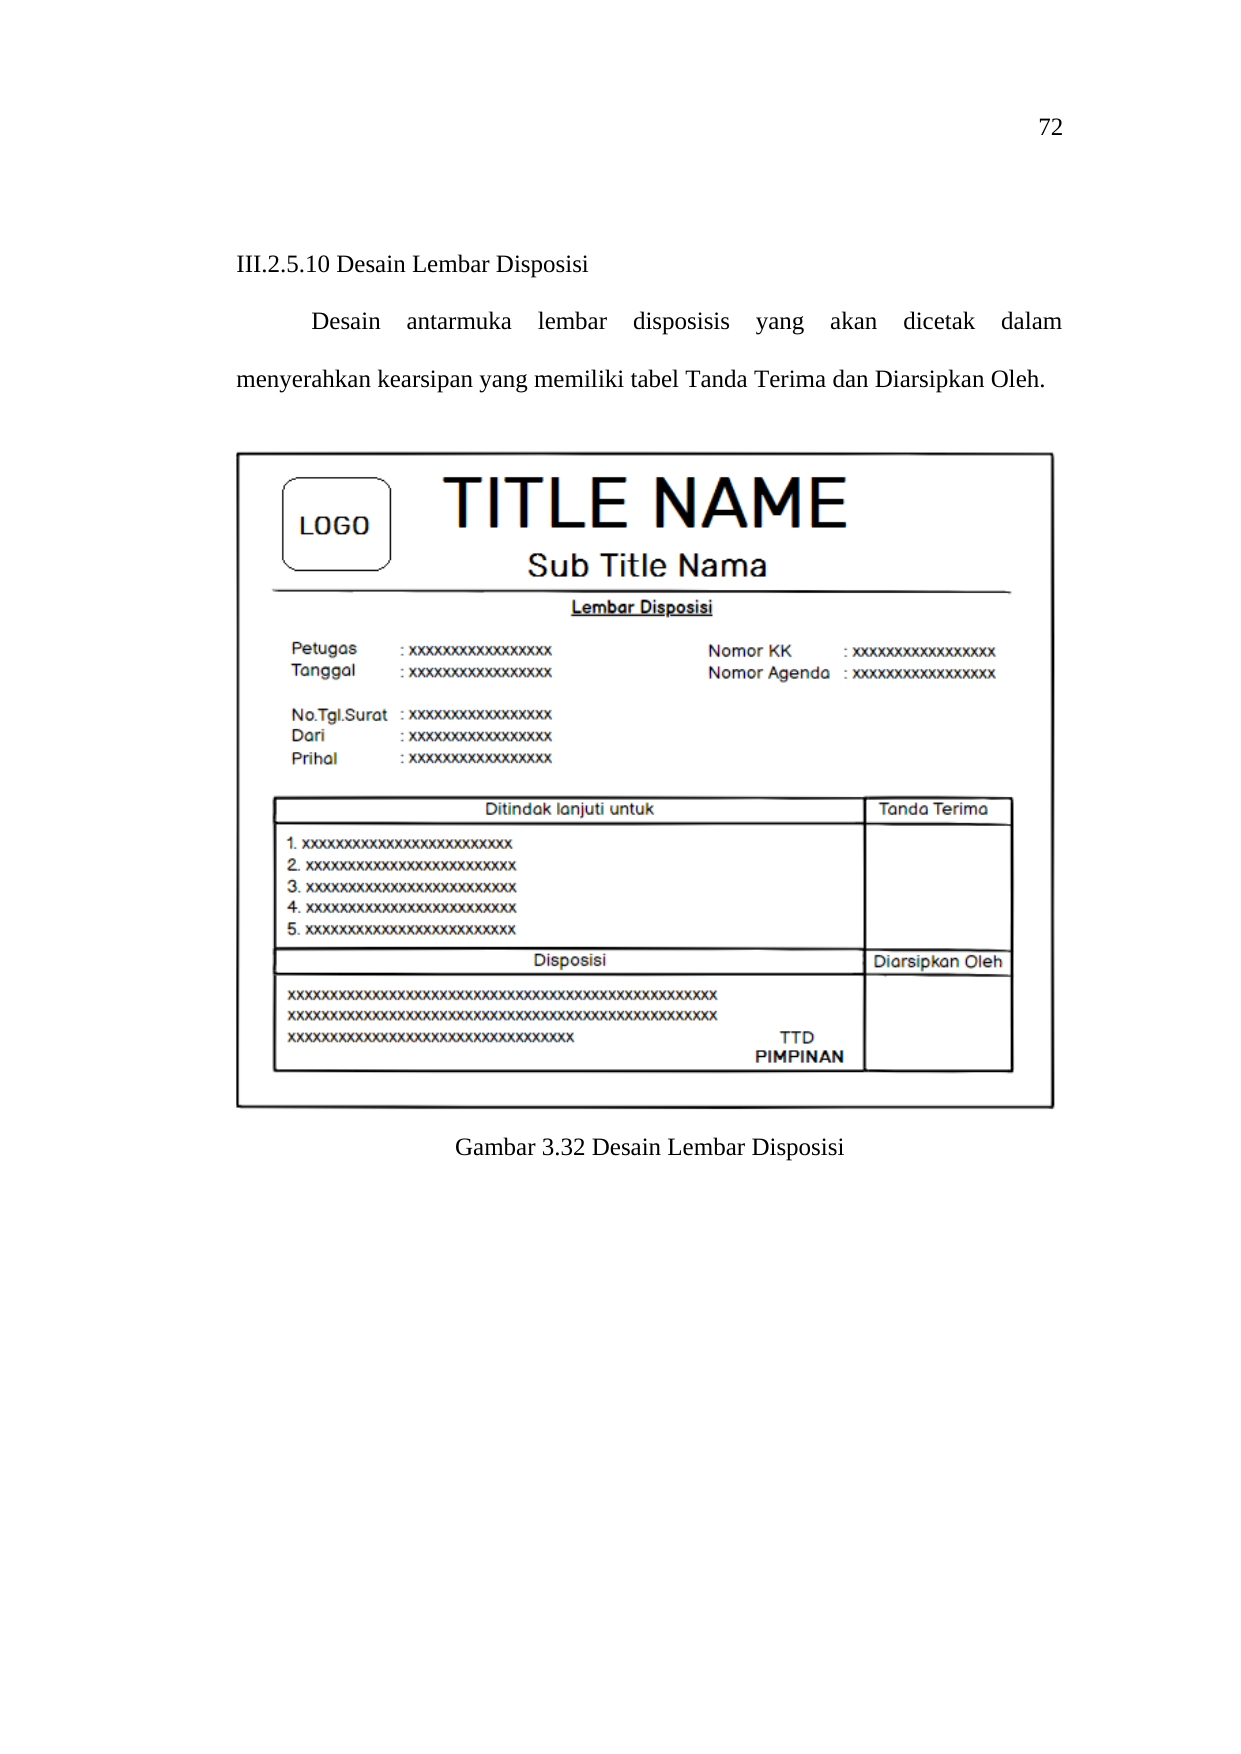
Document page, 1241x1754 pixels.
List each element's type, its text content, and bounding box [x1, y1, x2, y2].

text Desain antarmuka lembar disposisis yang akan dicetak dalam menyerahkan kearsipan yang memiliki tabel Tanda Terima dan Diarsipkan Oleh. [236, 306, 1063, 392]
picture [236, 446, 1064, 1120]
subtitle Desain Lembar Disposisi [236, 249, 1063, 277]
